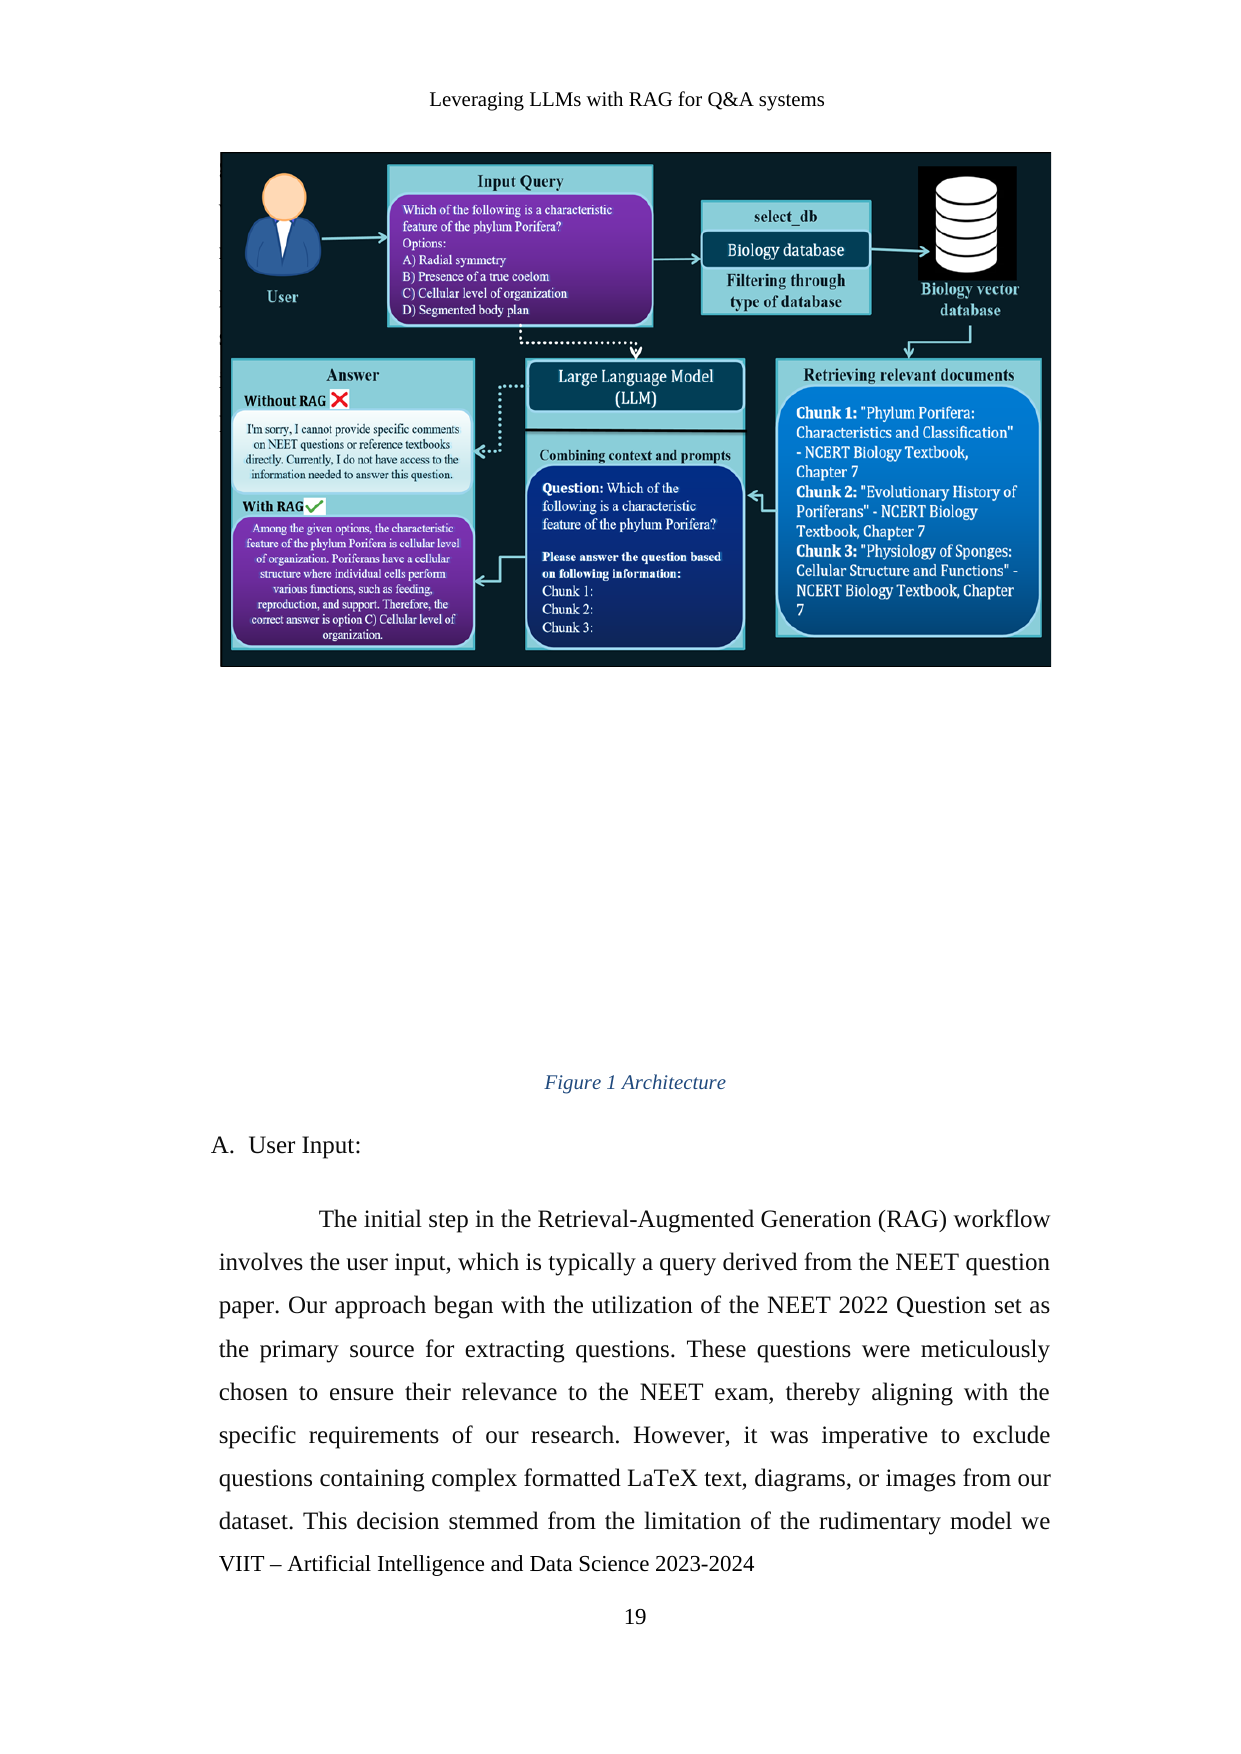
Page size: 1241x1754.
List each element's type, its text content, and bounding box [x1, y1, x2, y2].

picture [220, 152, 1052, 667]
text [218, 1204, 1051, 1535]
list User Input: [211, 1130, 1051, 1159]
